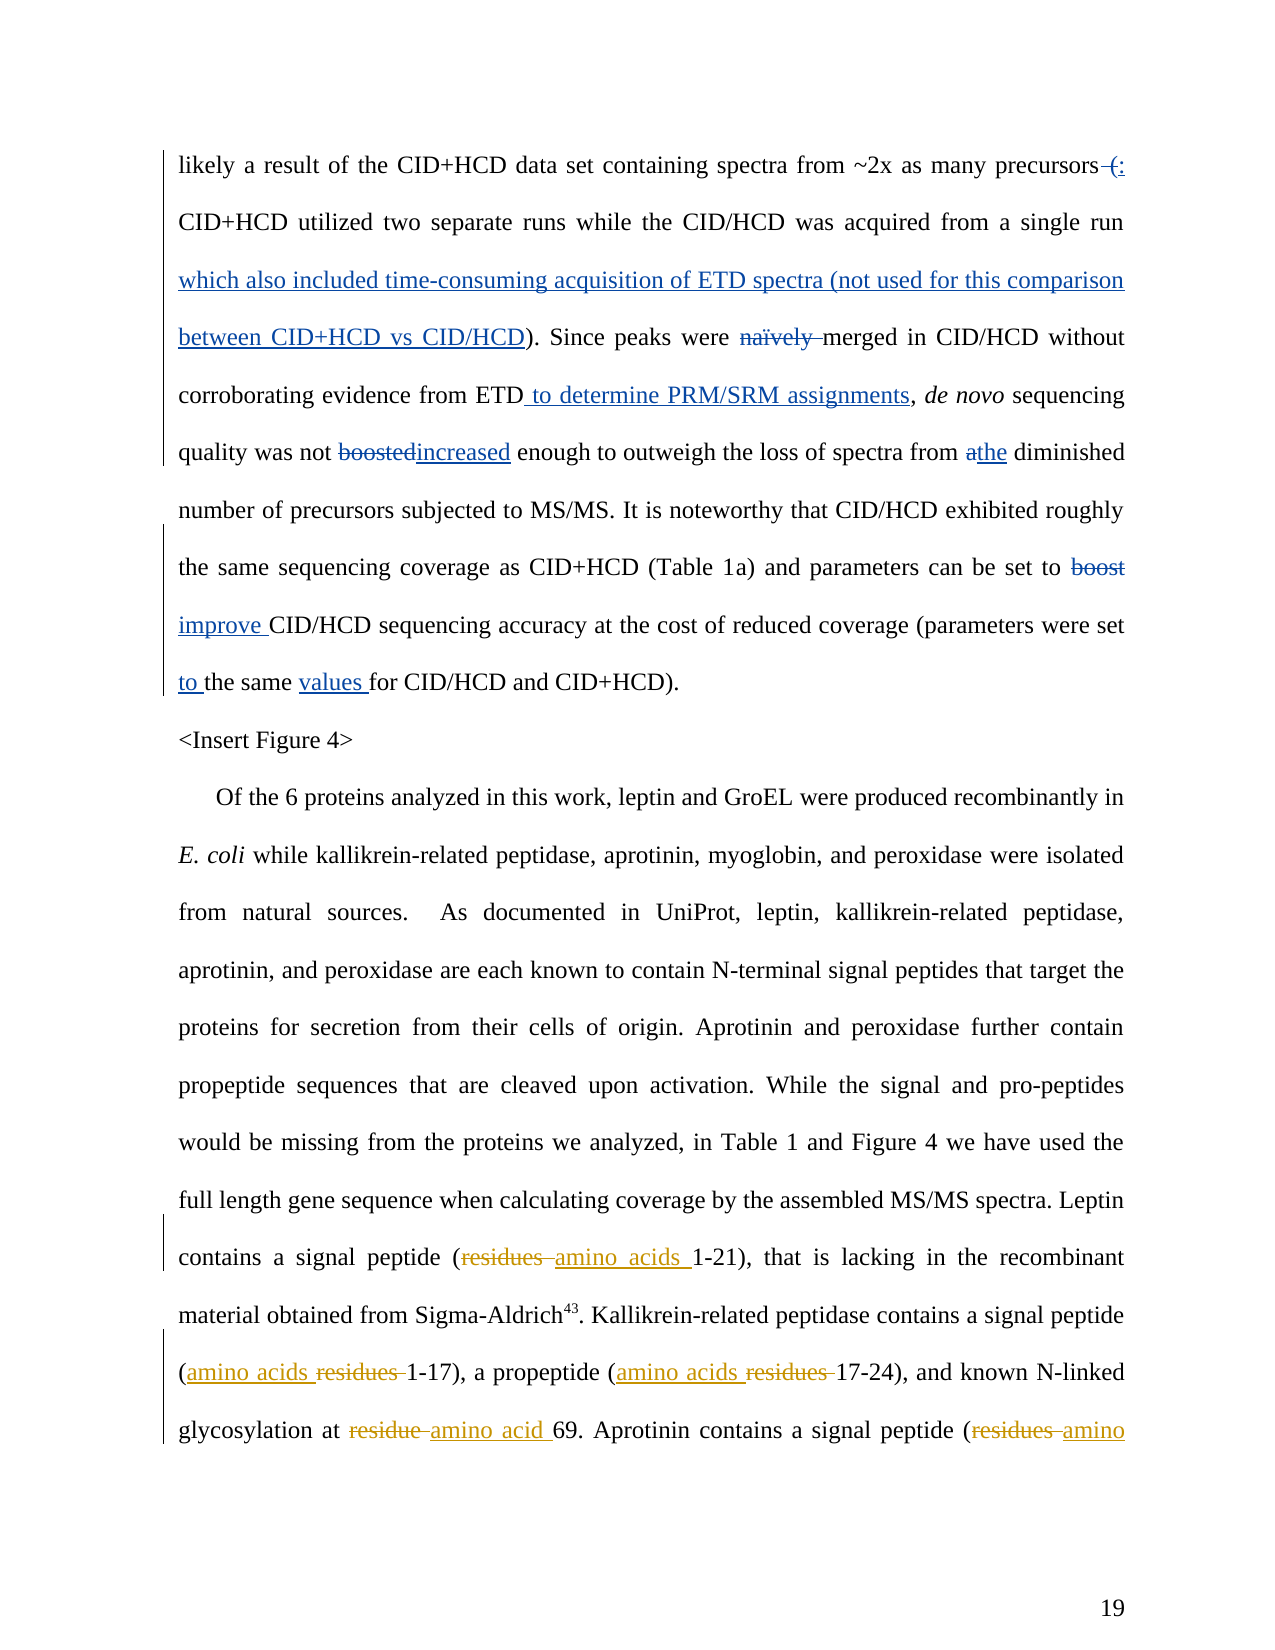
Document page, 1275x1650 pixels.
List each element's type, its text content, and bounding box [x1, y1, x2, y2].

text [178, 782, 1125, 1444]
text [178, 150, 1125, 290]
text <Insert Figure 4> [178, 725, 1125, 754]
